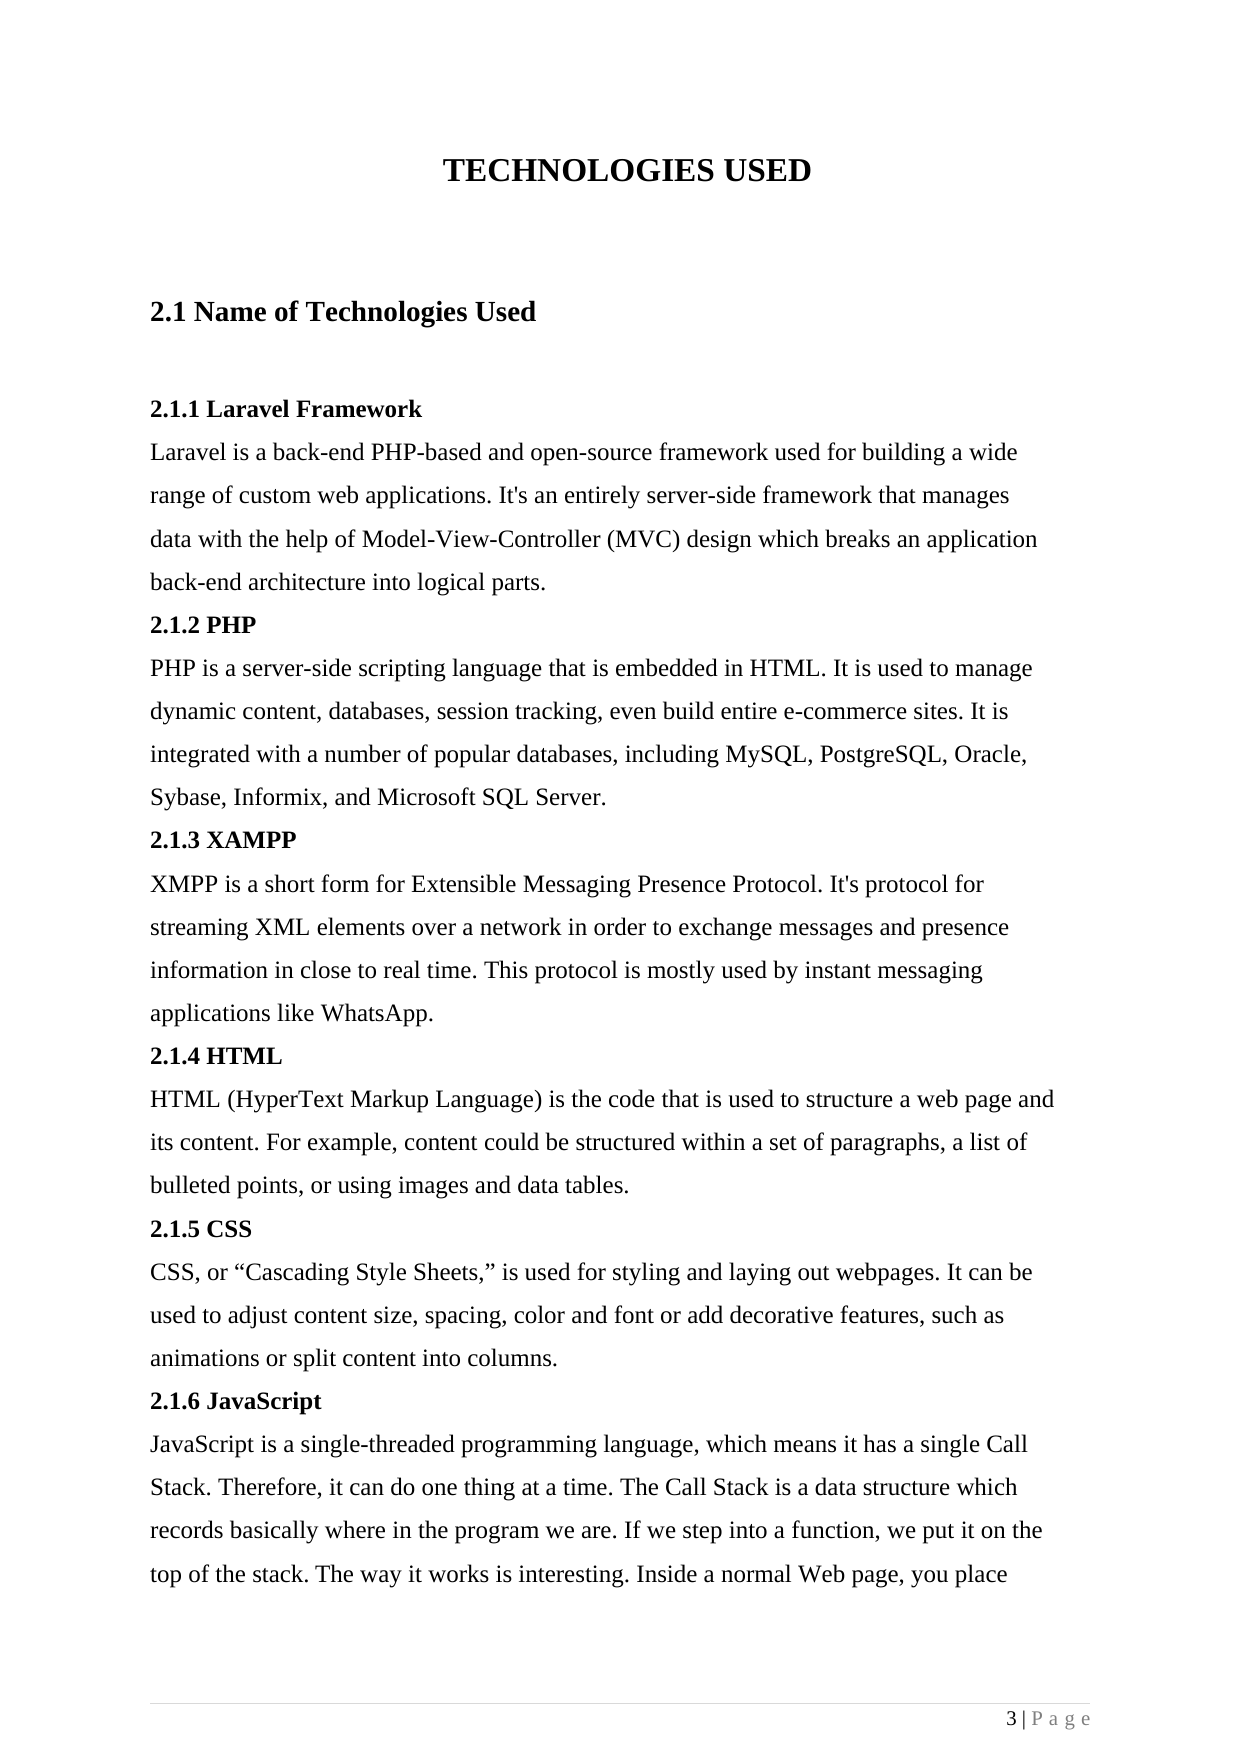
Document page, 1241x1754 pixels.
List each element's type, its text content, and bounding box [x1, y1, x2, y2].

text XMPP is a short form for Extensible Messaging Presence Protocol. It's protocol for streaming XML elements over a network in order to exchange messages and presence information in close to real time. This protocol is mostly used by instant messaging applications like WhatsApp. [150, 869, 1057, 1027]
text PHP is a server-side scripting language that is embedded in HTML. It is used to manage dynamic content, databases, session tracking, even build entire e-commerce sites. It is integrated with a number of popular databases, including MySQL, PostgreSQL, Oracle, Sybase, Informix, and Microsoft SQL Server. [150, 653, 1057, 811]
text 2.1.5 CSS [150, 1214, 1057, 1242]
text 2.1.1 Laravel Framework [150, 394, 1057, 423]
text TECHNOLOGIES USED [198, 150, 1057, 188]
text Laravel is a back-end PHP-based and open-source framework used for building a wide range of custom web applications. It's an entirely server-side framework that manages data with the help of Model-View-Controller (MVC) design which breaks an application back-end architecture into logical parts. [150, 437, 1057, 596]
text HTML (HyperText Markup Language) is the code that is used to structure a web page and its content. For example, content could be structured within a set of paragraphs, a list of bulleted points, or using images and data tables. [150, 1084, 1057, 1199]
text 2.1.4 HTML [150, 1041, 1057, 1070]
text 2.1.6 JavaScript [150, 1386, 1057, 1415]
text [150, 1429, 1057, 1587]
text CSS, or “Cascading Style Sheets,” is used for styling and laying out webpages. It can be used to adjust content size, spacing, color and font or add decorative features, such as animations or split content into columns. [150, 1257, 1057, 1372]
text 2.1 Name of Technologies Used [150, 294, 1057, 327]
text 2.1.3 XAMPP [150, 826, 1057, 854]
text 2.1.2 PHP [150, 610, 1057, 639]
